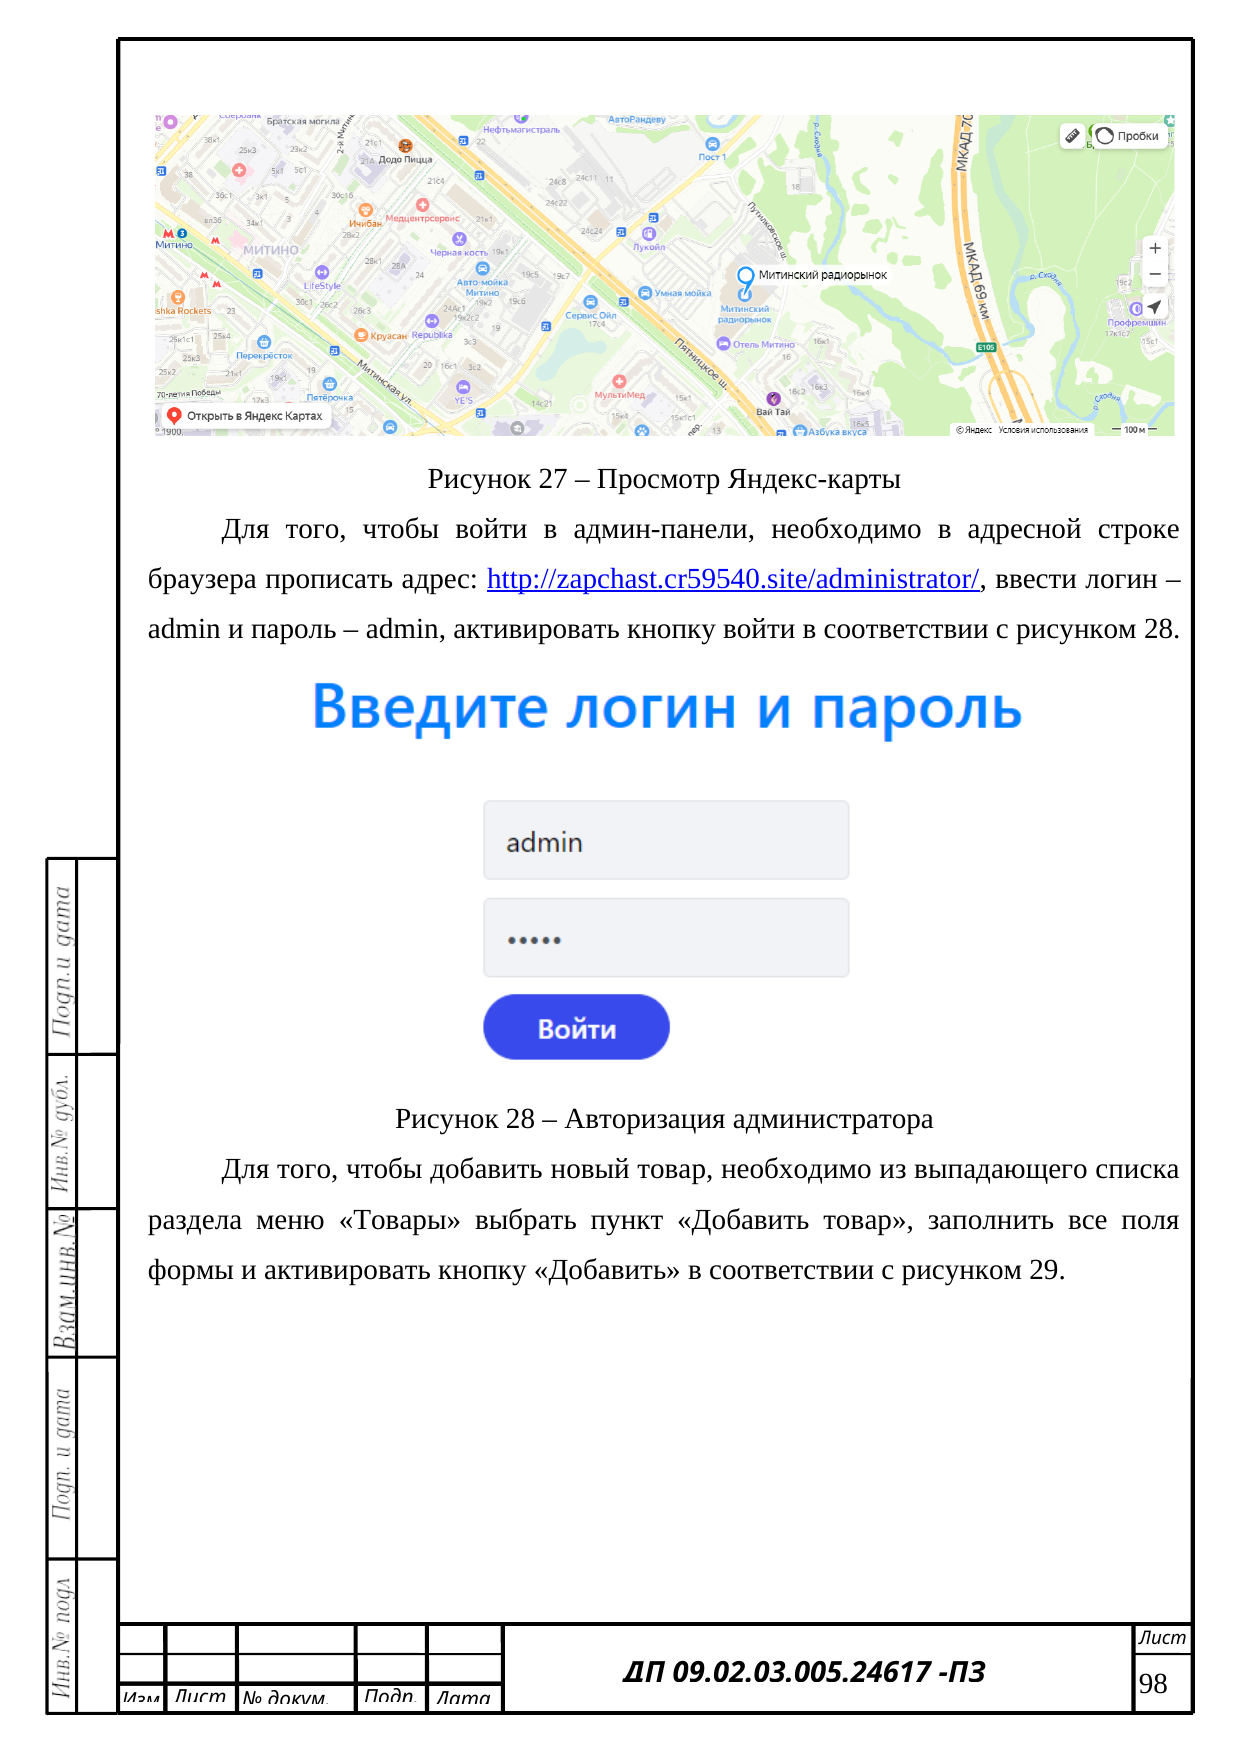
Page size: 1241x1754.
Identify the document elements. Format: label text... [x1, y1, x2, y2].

text Для того, чтобы войти в админ-панели, необходимо в адресной строке браузера прописать адрес: http://zapchast.cr59540.site/administrator/, ввести логин – admin и пароль – admin, активировать кнопку войти в соответствии с рисунком 28. [148, 511, 1181, 645]
text Рисунок 28 – Авторизация администратора [148, 1101, 1181, 1135]
text Для того, чтобы добавить новый товар, необходимо из выпадающего списка раздела меню «Товары» выбрать пункт «Добавить товар», заполнить все поля формы и активировать кнопку «Добавить» в соответствии с рисунком 29. [148, 1152, 1181, 1286]
text Рисунок 27 – Просмотр Яндекс-карты [148, 461, 1181, 494]
picture [286, 662, 1043, 1085]
picture [147, 107, 1182, 444]
